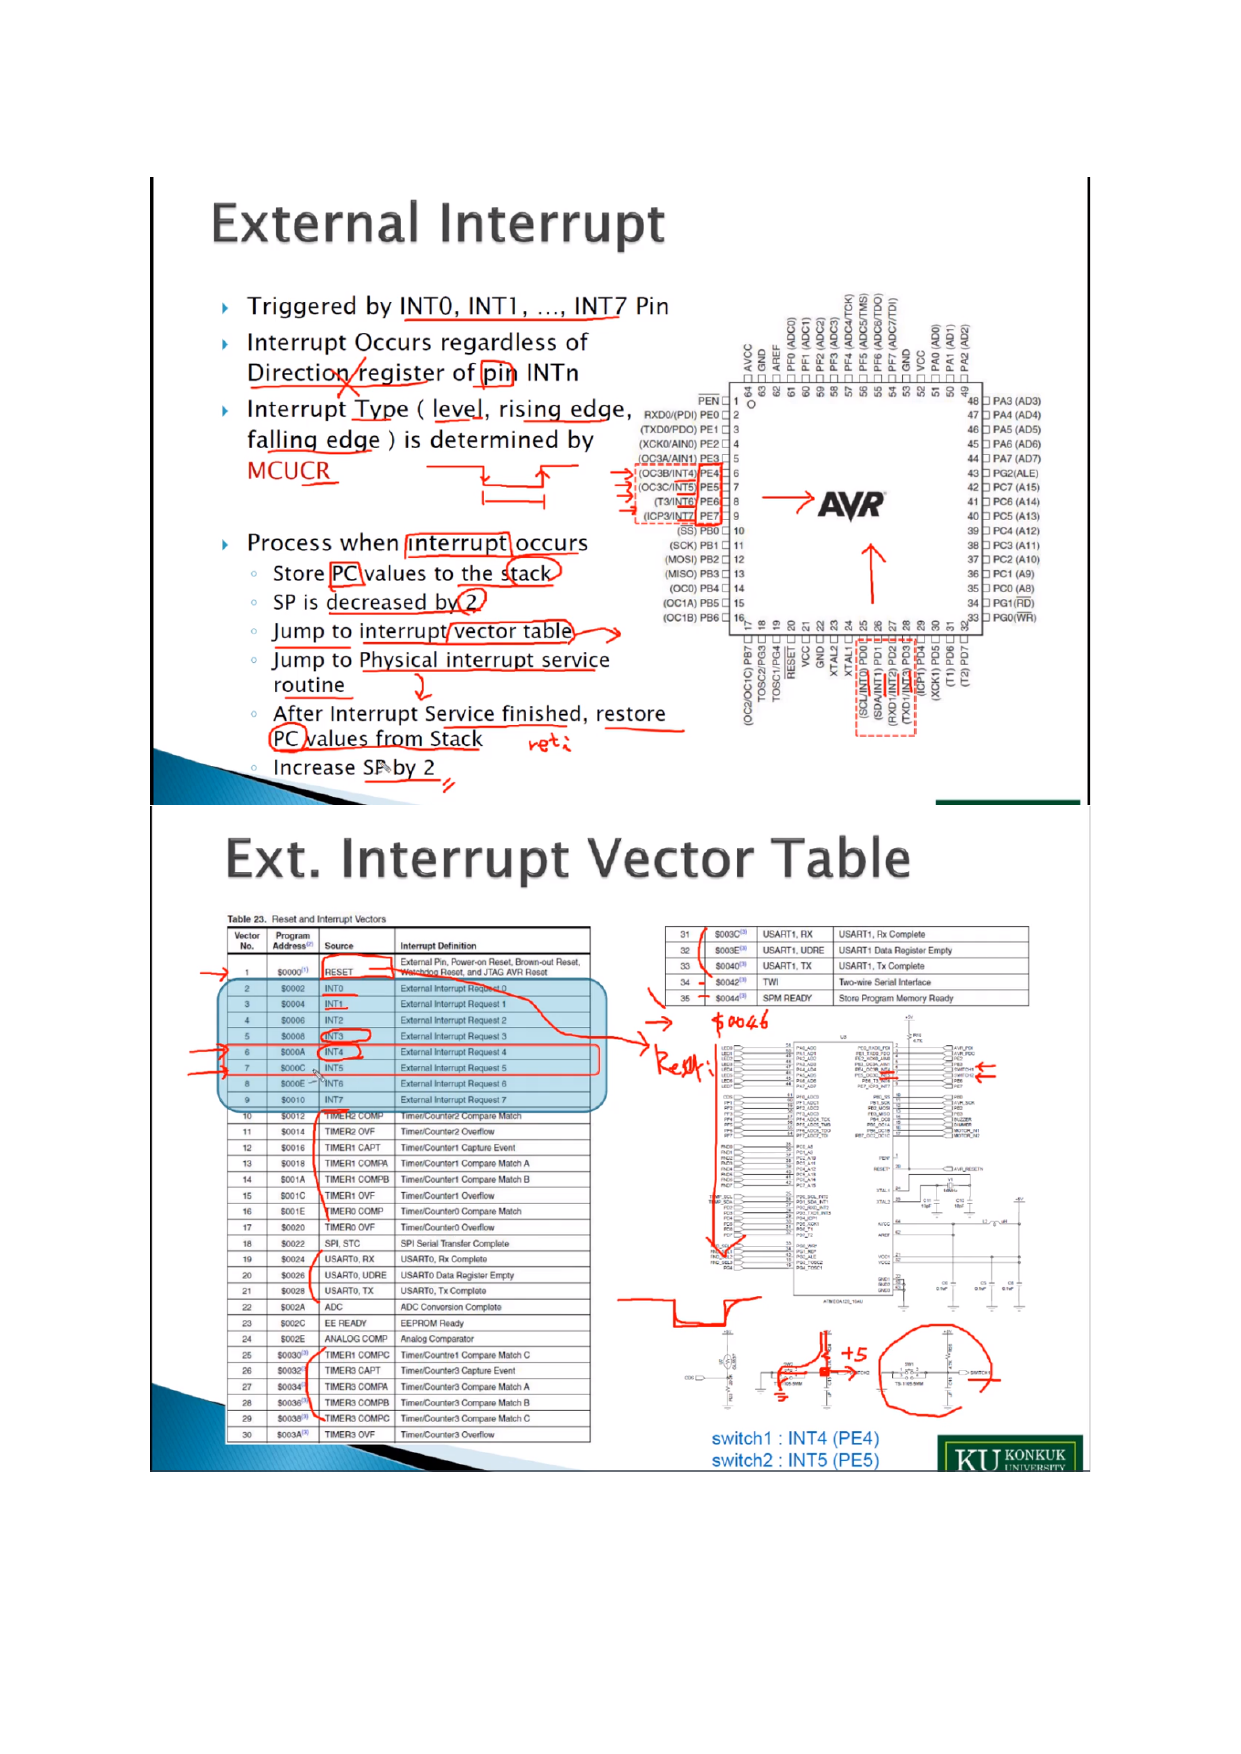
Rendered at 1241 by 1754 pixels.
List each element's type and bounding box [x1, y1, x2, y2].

picture [150, 177, 1091, 805]
picture [150, 806, 1091, 1472]
